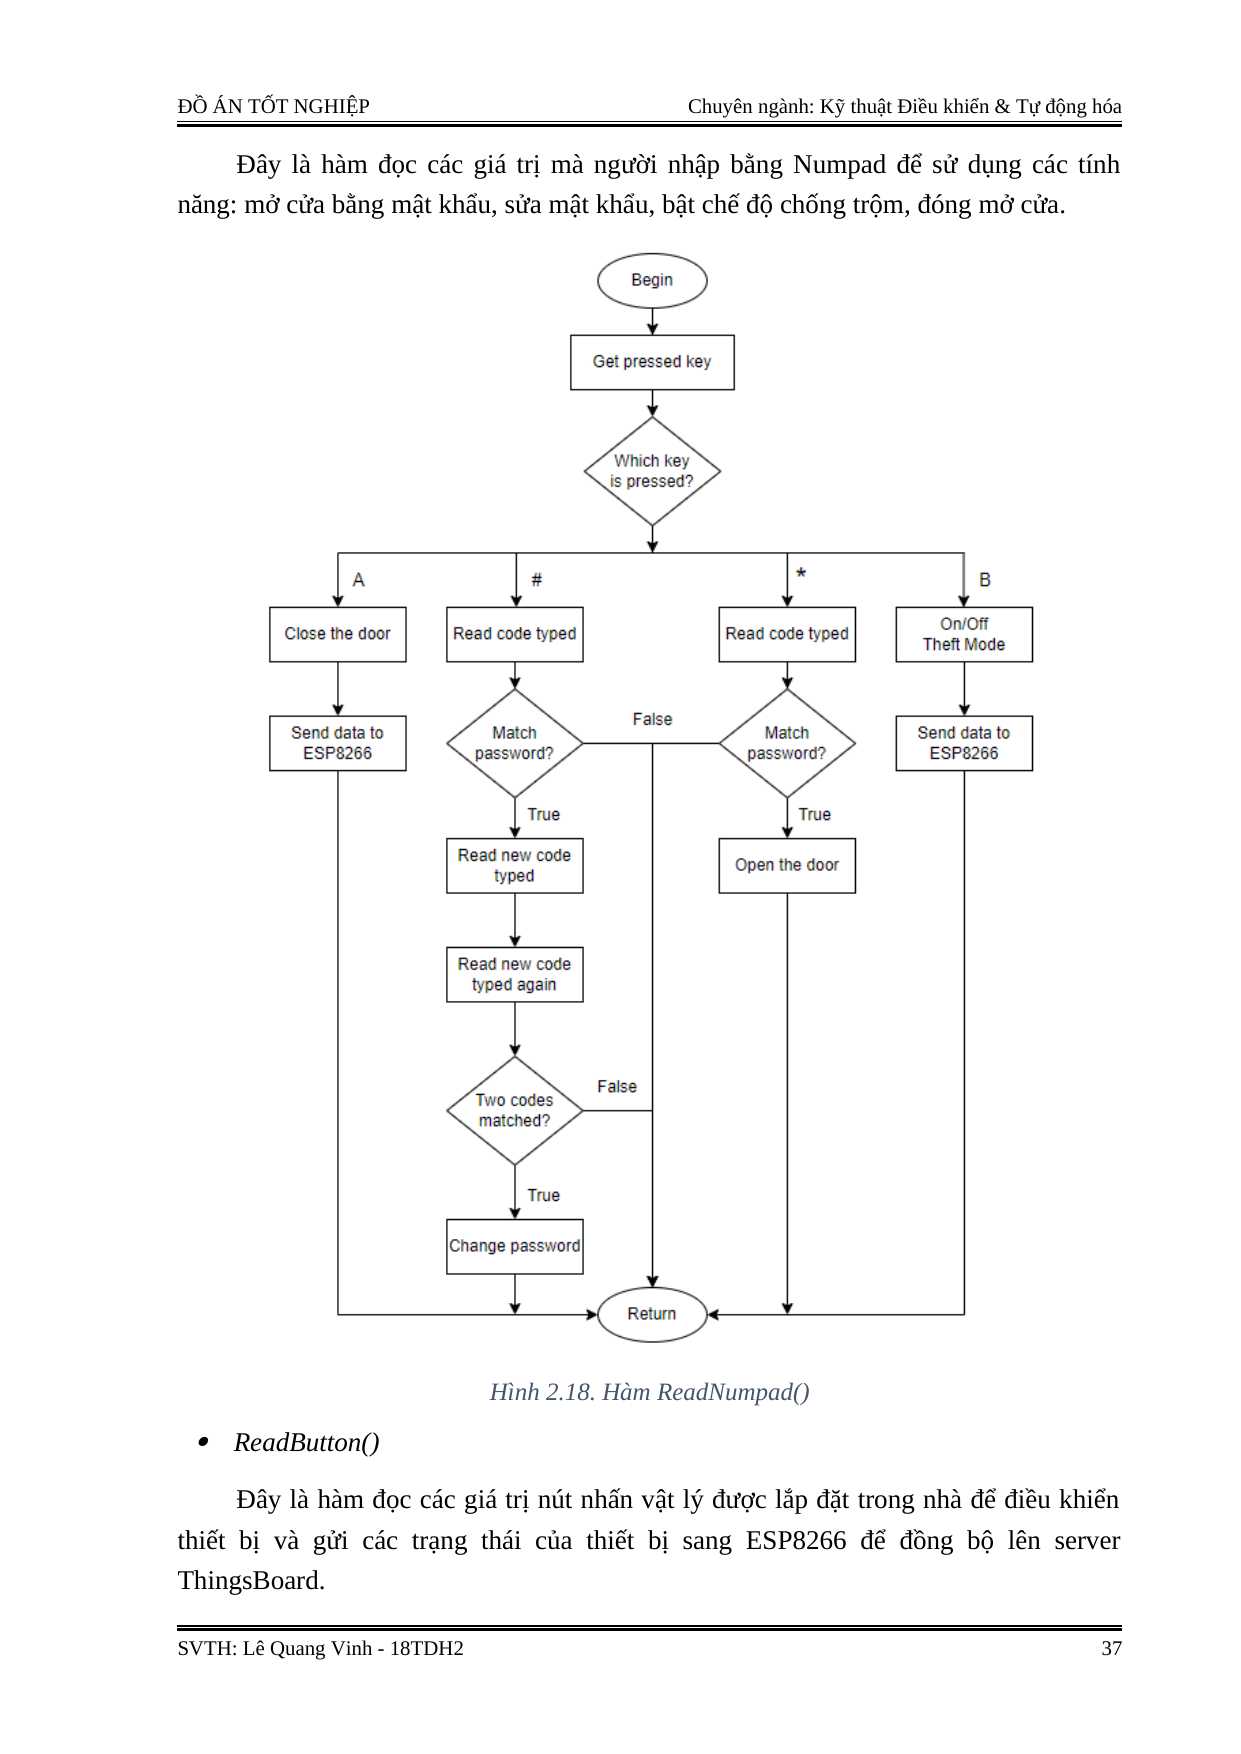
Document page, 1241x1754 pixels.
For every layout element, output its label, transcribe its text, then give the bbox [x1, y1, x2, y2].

text Đây là hàm đọc các giá trị nút nhấn vật lý được lắp đặt trong nhà để điều khiển thiết bị và gửi các trạng thái của thiết bị sang ESP8266 để đồng bộ lên server ThingsBoard. [177, 1483, 1122, 1595]
text Đây là hàm đọc các giá trị mà người nhập bằng Numpad để sử dụng các tính năng: mở cửa bằng mật khẩu, sửa mật khẩu, bật chế độ chống trộm, đóng mở cửa. [177, 148, 1122, 219]
list ReadButton() [196, 1426, 1122, 1457]
picture [253, 245, 1047, 1351]
